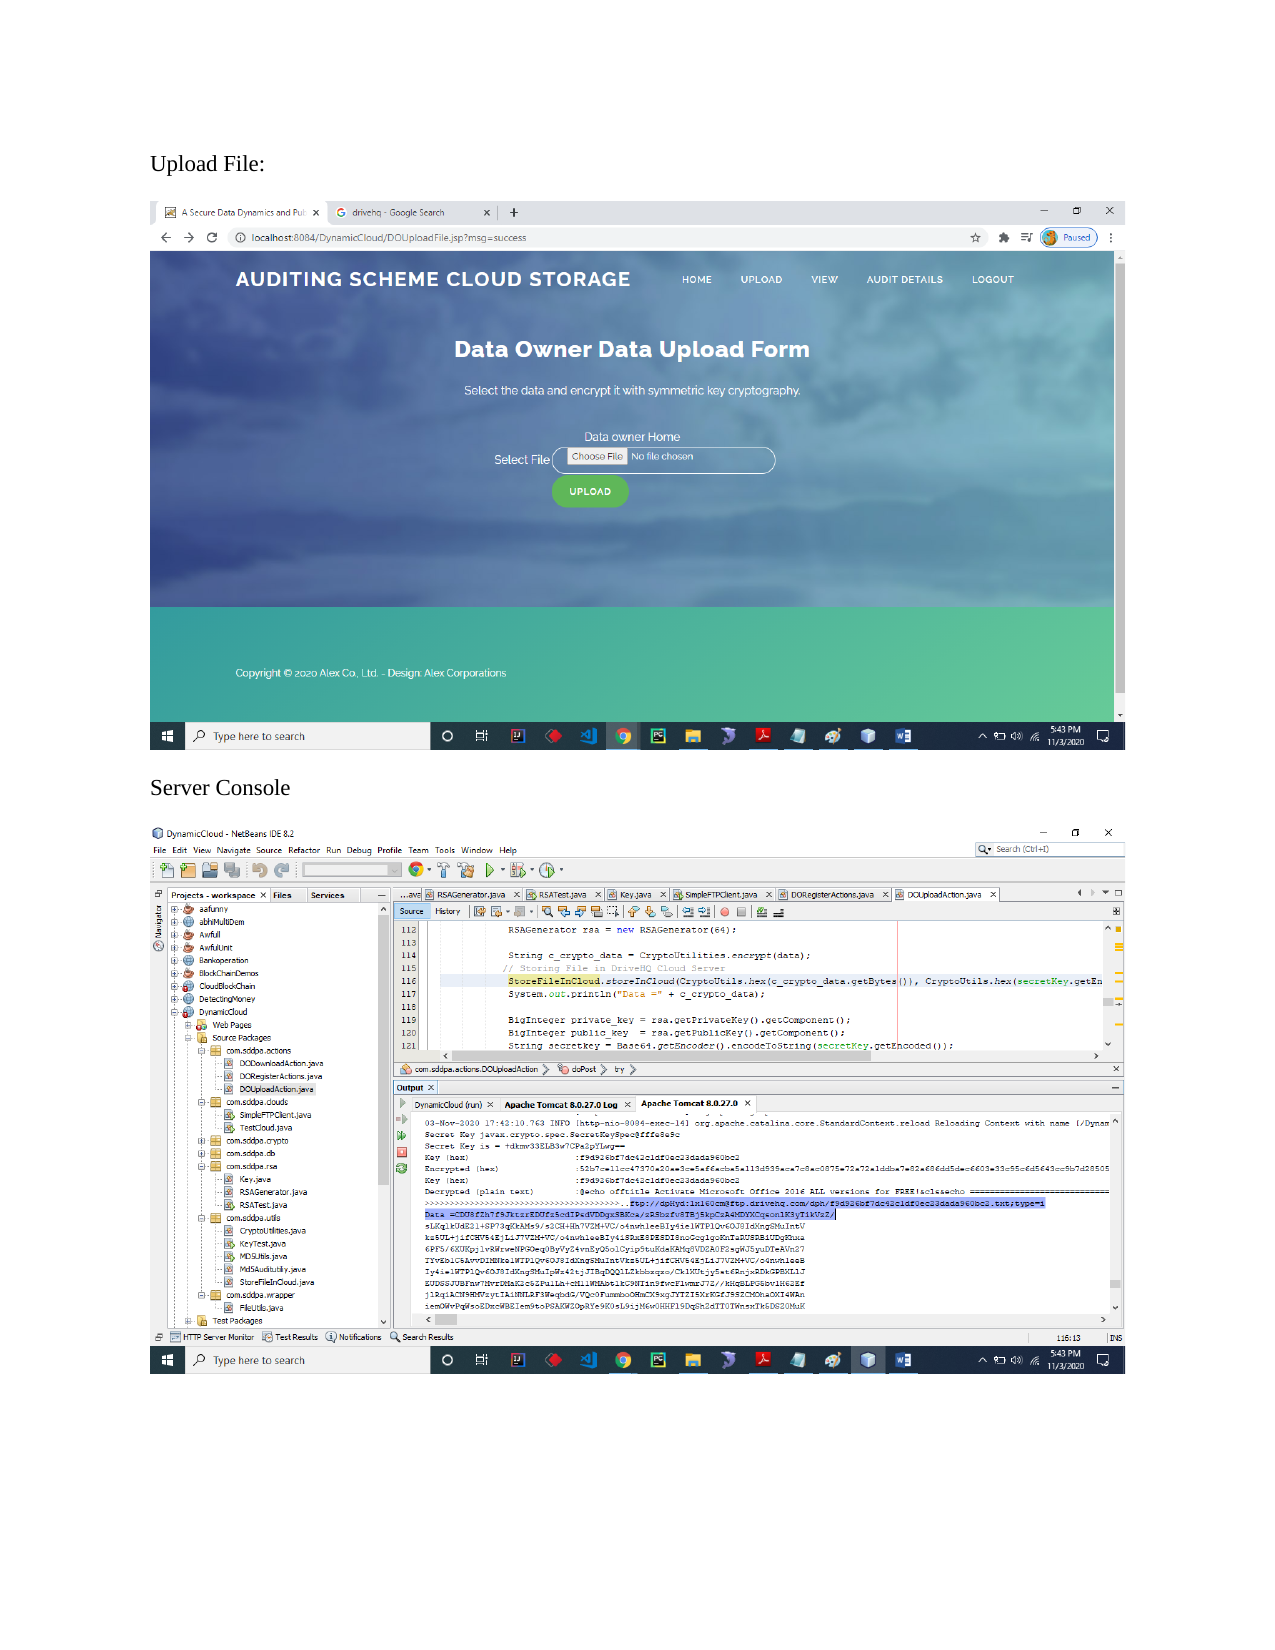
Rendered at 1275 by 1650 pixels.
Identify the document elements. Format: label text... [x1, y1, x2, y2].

text Upload File: [150, 150, 1125, 176]
picture [150, 201, 1125, 750]
picture [150, 825, 1125, 1374]
text Server Console [150, 774, 1125, 801]
